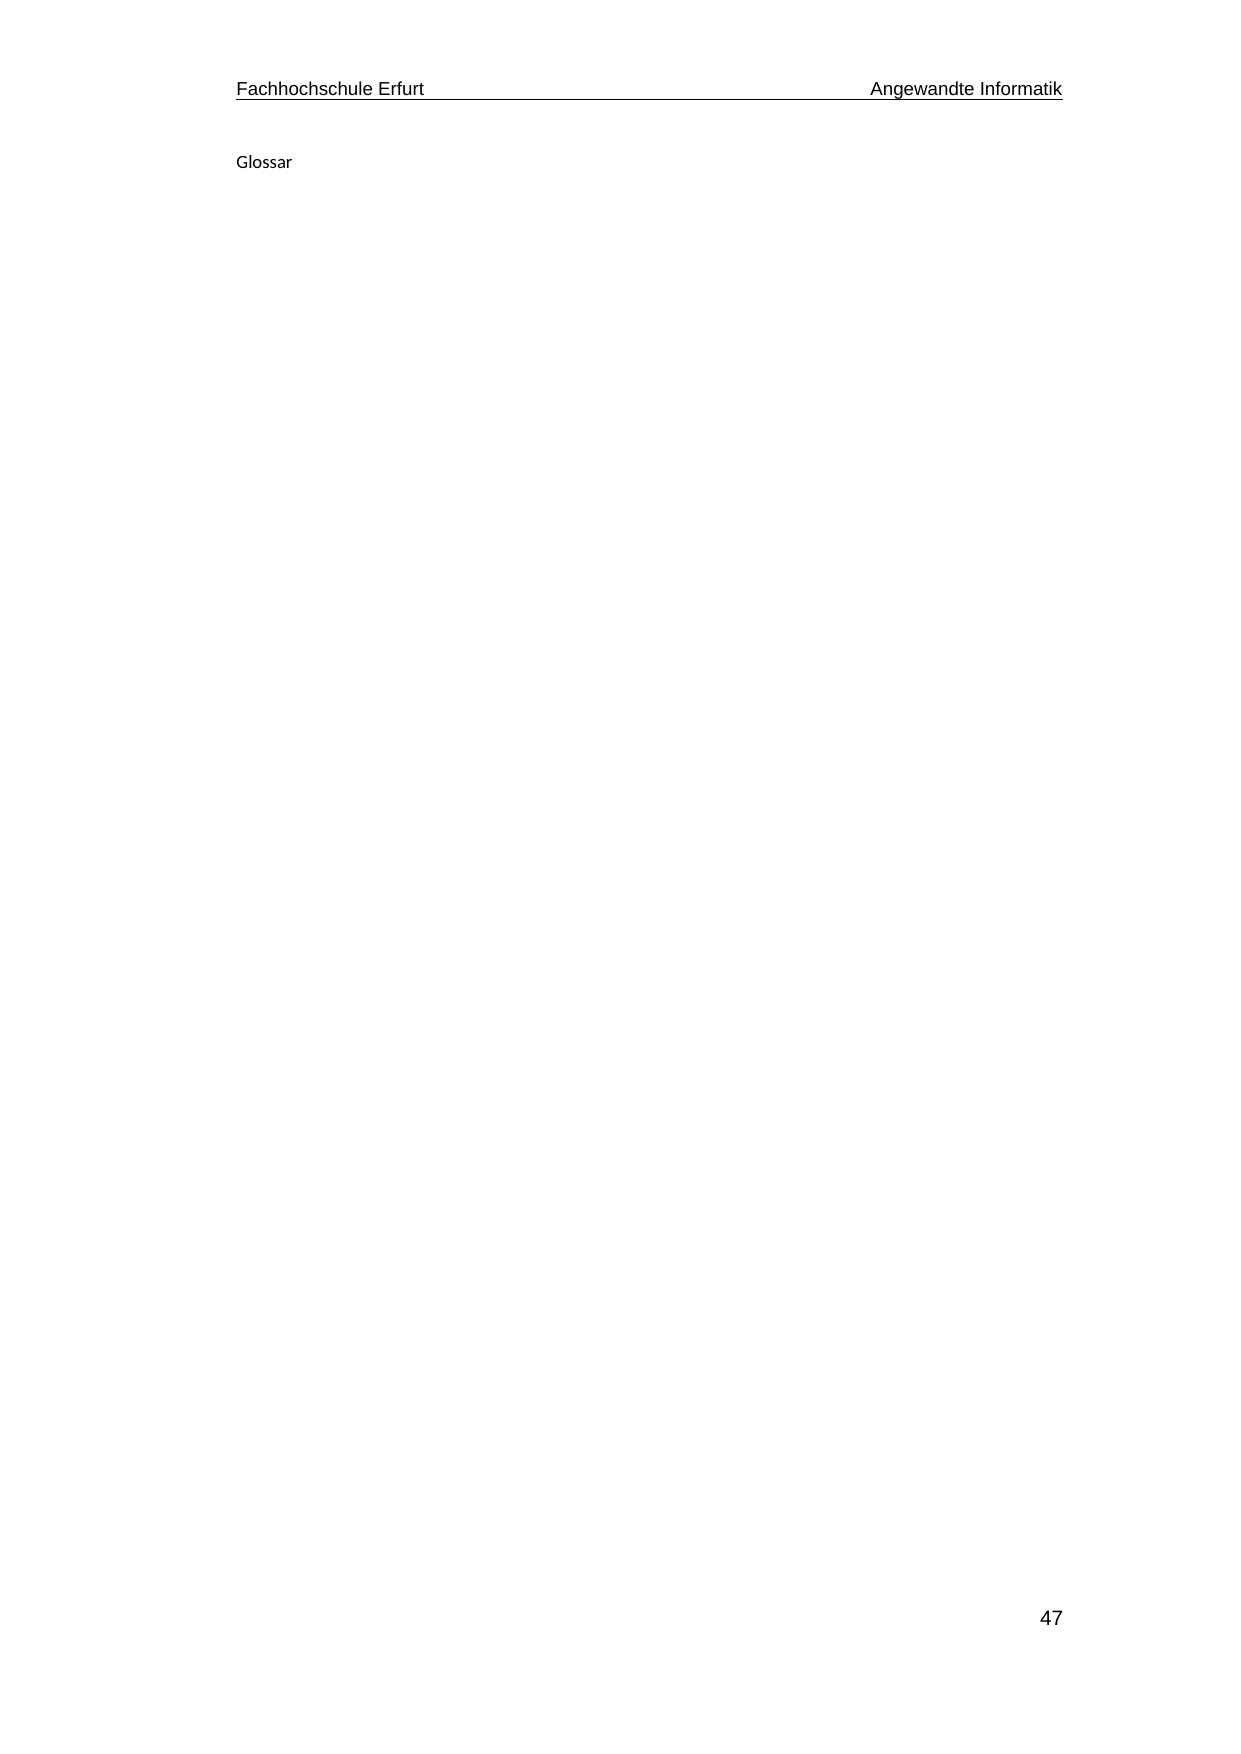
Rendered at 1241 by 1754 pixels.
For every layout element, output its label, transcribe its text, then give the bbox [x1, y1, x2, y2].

text Glossar [236, 148, 1063, 173]
